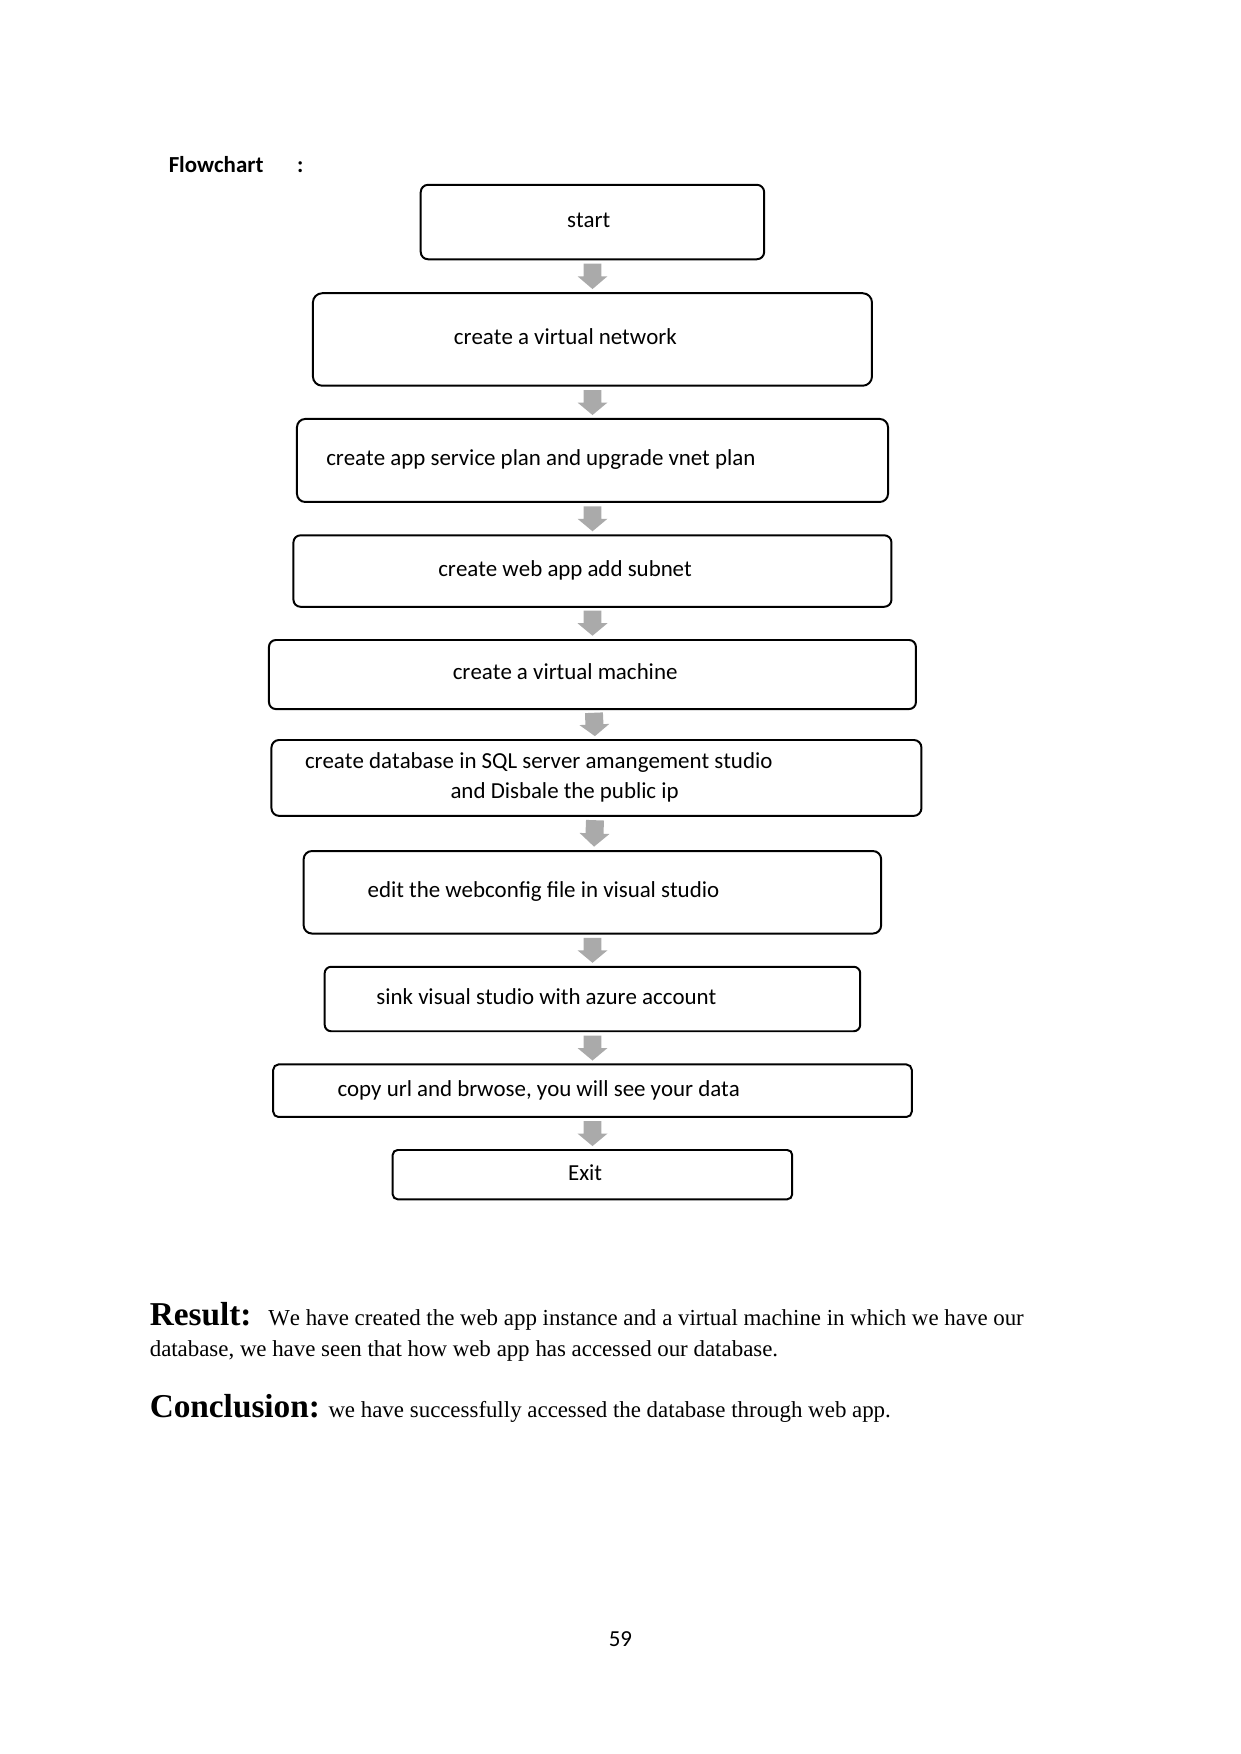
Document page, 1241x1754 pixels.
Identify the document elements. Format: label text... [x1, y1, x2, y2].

text Result: We have created the web app instance and a virtual machine in which we have our database, we have seen that how web app has accessed our database. [149, 1295, 1090, 1361]
text Conclusion: we have successfully accessed the database through web app. [149, 1386, 1084, 1425]
